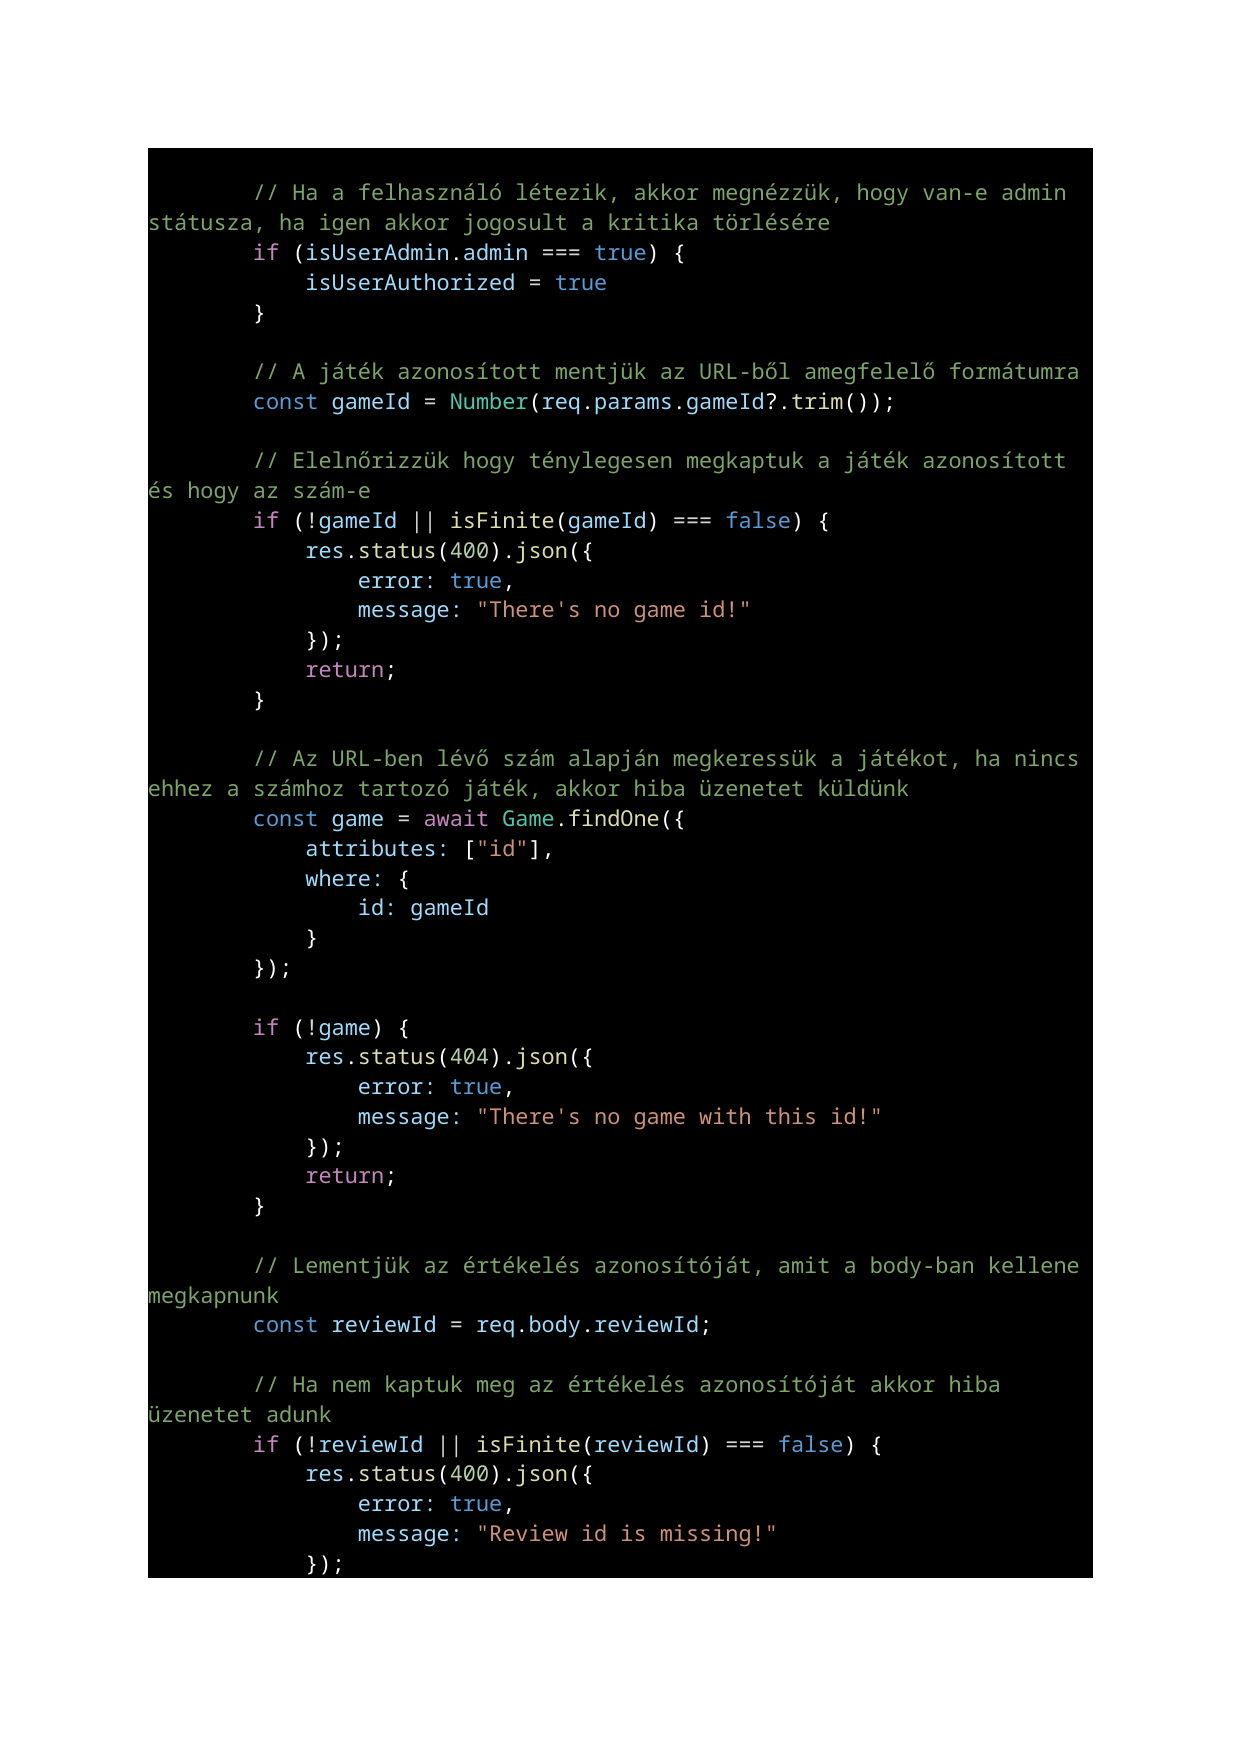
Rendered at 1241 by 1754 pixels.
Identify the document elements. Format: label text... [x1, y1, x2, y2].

text message: "There's no game with this id!" [148, 1101, 1093, 1131]
text } [148, 297, 1093, 326]
text } [148, 1190, 1093, 1220]
text if (isUserAdmin.admin === true) { [148, 237, 1093, 267]
text message: "There's no game id!" [148, 594, 1093, 624]
text error: true, [148, 565, 1093, 594]
text }); [148, 624, 1093, 654]
text }); [148, 1548, 1093, 1578]
text const gameId = Number(req.params.gameId?.trim()); [148, 386, 1093, 416]
text }); [148, 1131, 1093, 1161]
text // A játék azonosított mentjük az URL-ből amegfelelő formátumra [148, 356, 1093, 386]
text // Ha nem kaptuk meg az értékelés azonosítóját akkor hiba üzenetet adunk [148, 1369, 1093, 1429]
text if (!game) { [148, 1012, 1093, 1041]
text attributes: ["id"], [148, 833, 1093, 863]
text error: true, [148, 1488, 1093, 1518]
text // Lementjük az értékelés azonosítóját, amit a body-ban kellene megkapnunk [148, 1250, 1093, 1309]
text message: "Review id is missing!" [148, 1518, 1093, 1548]
text } [148, 684, 1093, 714]
text // Az URL-ben lévő szám alapján megkeressük a játékot, ha nincs ehhez a számhoz tartozó játék, akkor hiba üzenetet küldünk [148, 743, 1093, 803]
text } [148, 922, 1093, 952]
text where: { [148, 863, 1093, 892]
text if (!gameId || isFinite(gameId) === false) { [148, 505, 1093, 535]
text res.status(400).json({ [148, 535, 1093, 565]
text return; [148, 1161, 1093, 1190]
text error: true, [148, 1071, 1093, 1101]
text return; [148, 654, 1093, 684]
text // Ha a felhasználó létezik, akkor megnézzük, hogy van-e admin státusza, ha igen akkor jogosult a kritika törlésére [148, 177, 1093, 237]
text id: gameId [148, 892, 1093, 922]
text isUserAuthorized = true [148, 267, 1093, 297]
text }); [148, 952, 1093, 982]
text res.status(400).json({ [148, 1458, 1093, 1488]
text // Elelnőrizzük hogy ténylegesen megkaptuk a játék azonosított és hogy az szám-e [148, 446, 1093, 505]
text const reviewId = req.body.reviewId; [148, 1309, 1093, 1339]
text res.status(404).json({ [148, 1041, 1093, 1071]
text const game = await Game.findOne({ [148, 803, 1093, 833]
text if (!reviewId || isFinite(reviewId) === false) { [148, 1429, 1093, 1458]
